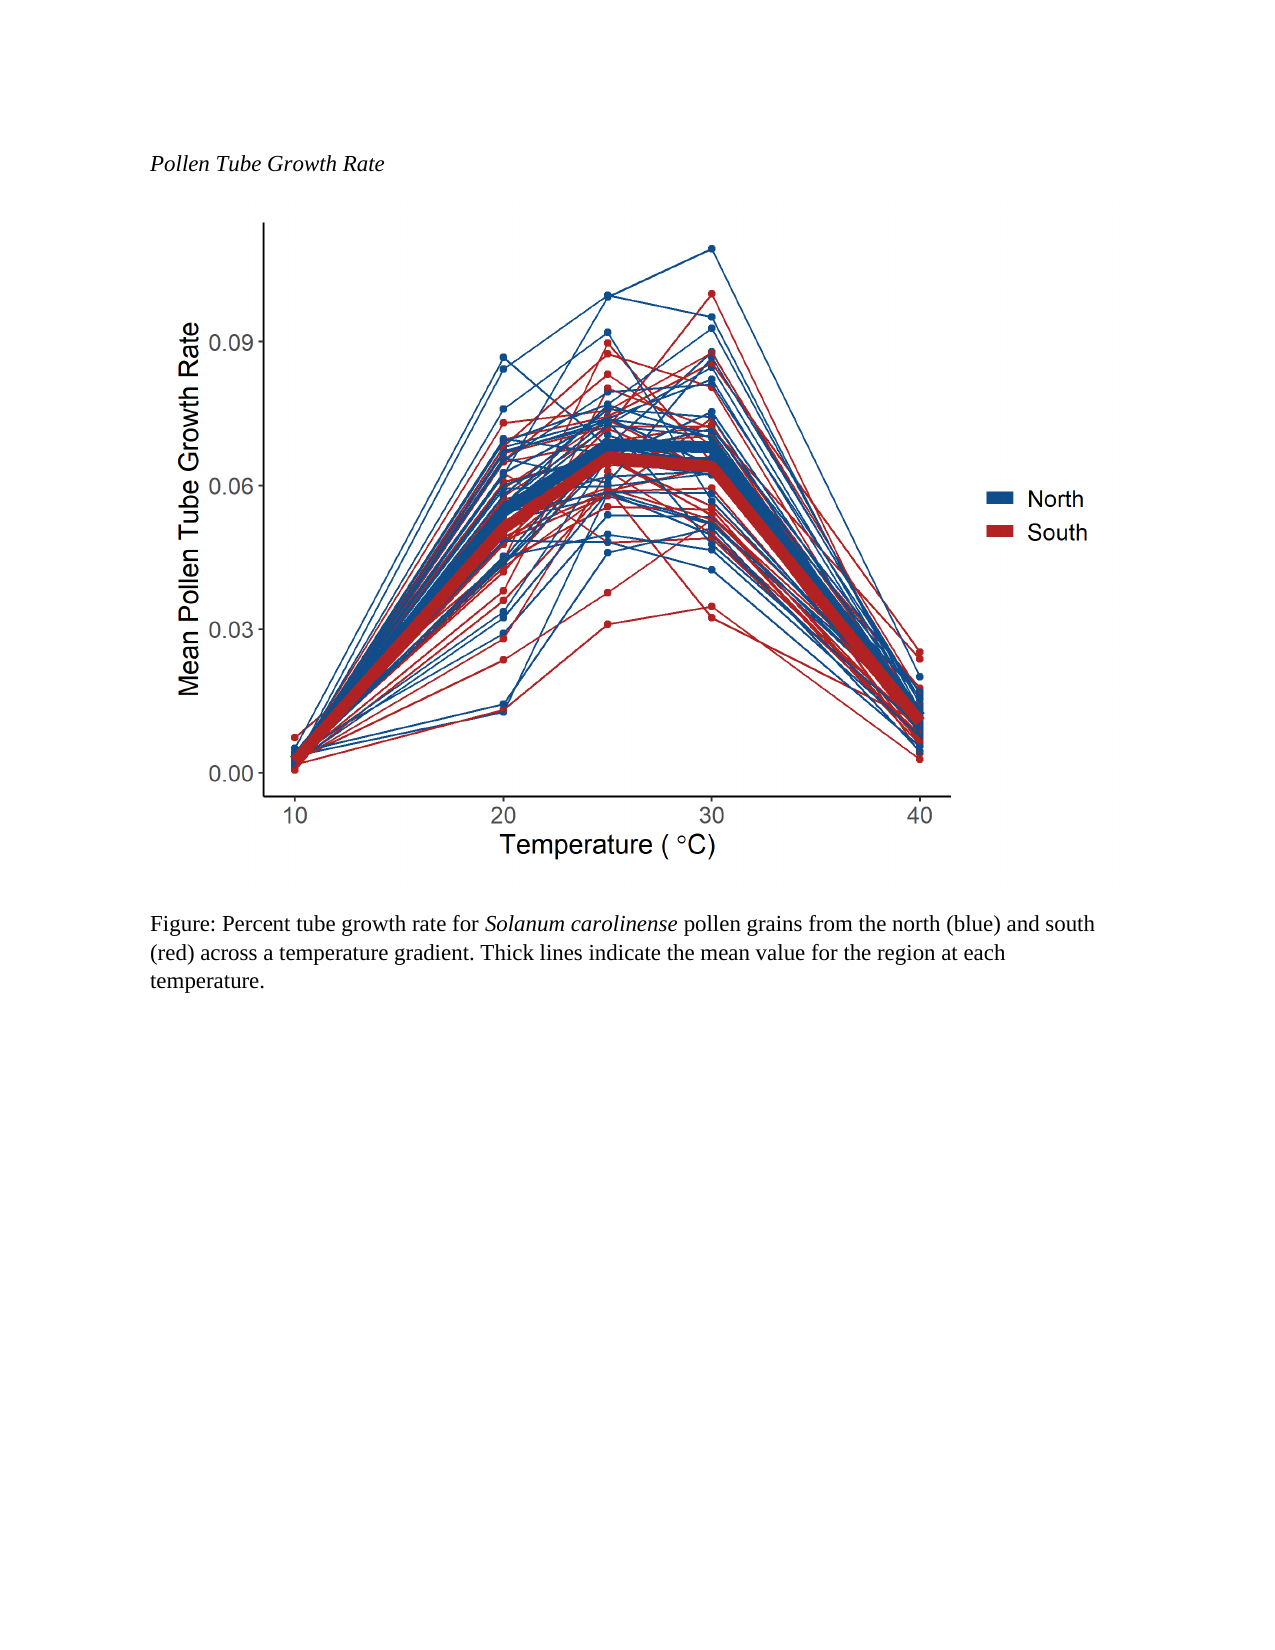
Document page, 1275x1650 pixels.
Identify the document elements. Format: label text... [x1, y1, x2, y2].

picture [150, 195, 1125, 892]
text Figure: Percent tube growth rate for Solanum carolinense pollen grains from the north (blue) and south (red) across a temperature gradient. Thick lines indicate the mean value for the region at each temperature. [150, 910, 1125, 994]
text Pollen Tube Growth Rate [150, 150, 1125, 176]
